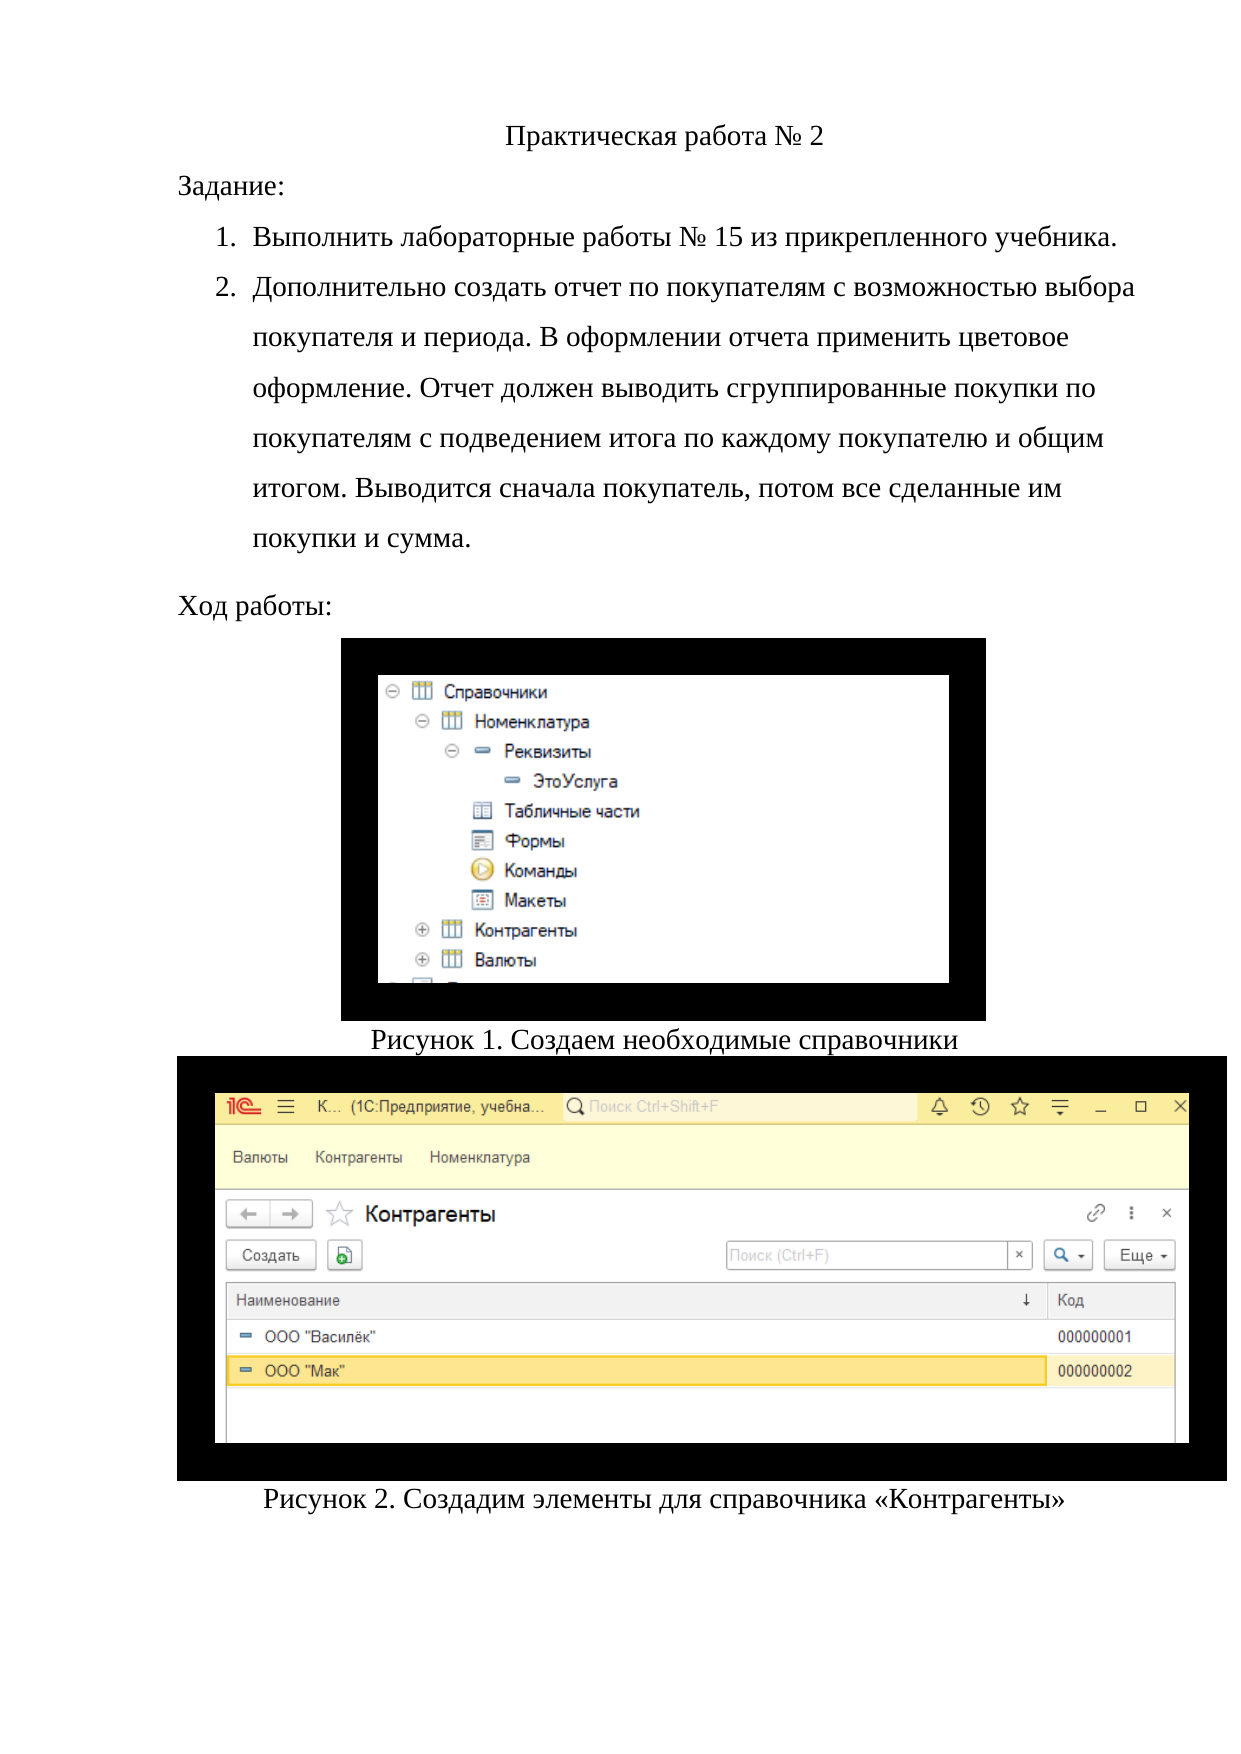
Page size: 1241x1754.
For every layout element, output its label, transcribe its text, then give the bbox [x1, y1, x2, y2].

picture [378, 675, 949, 983]
list Дополнительно создать отчет по покупателям с возможностью выбора покупателя и периода. В оформлении отчета применить цветовое оформление. Отчет должен выводить сгруппированные покупки по покупателям с подведением итога по каждому покупателю и общим итогом. Выводится сначала покупатель, потом все сделанные им покупки и сумма. [215, 269, 1152, 554]
text Практическая работа № 2 [177, 118, 1152, 152]
list Выполнить лабораторные работы № 15 из прикрепленного учебника. [215, 219, 1152, 252]
text Рисунок 2. Создадим элементы для справочника «Контрагенты» [177, 1481, 1152, 1514]
text Задание: [177, 168, 1152, 202]
picture [215, 1093, 1189, 1443]
text Рисунок 1. Создаем необходимые справочники [177, 1022, 1152, 1056]
text Ход работы: [177, 588, 1152, 621]
